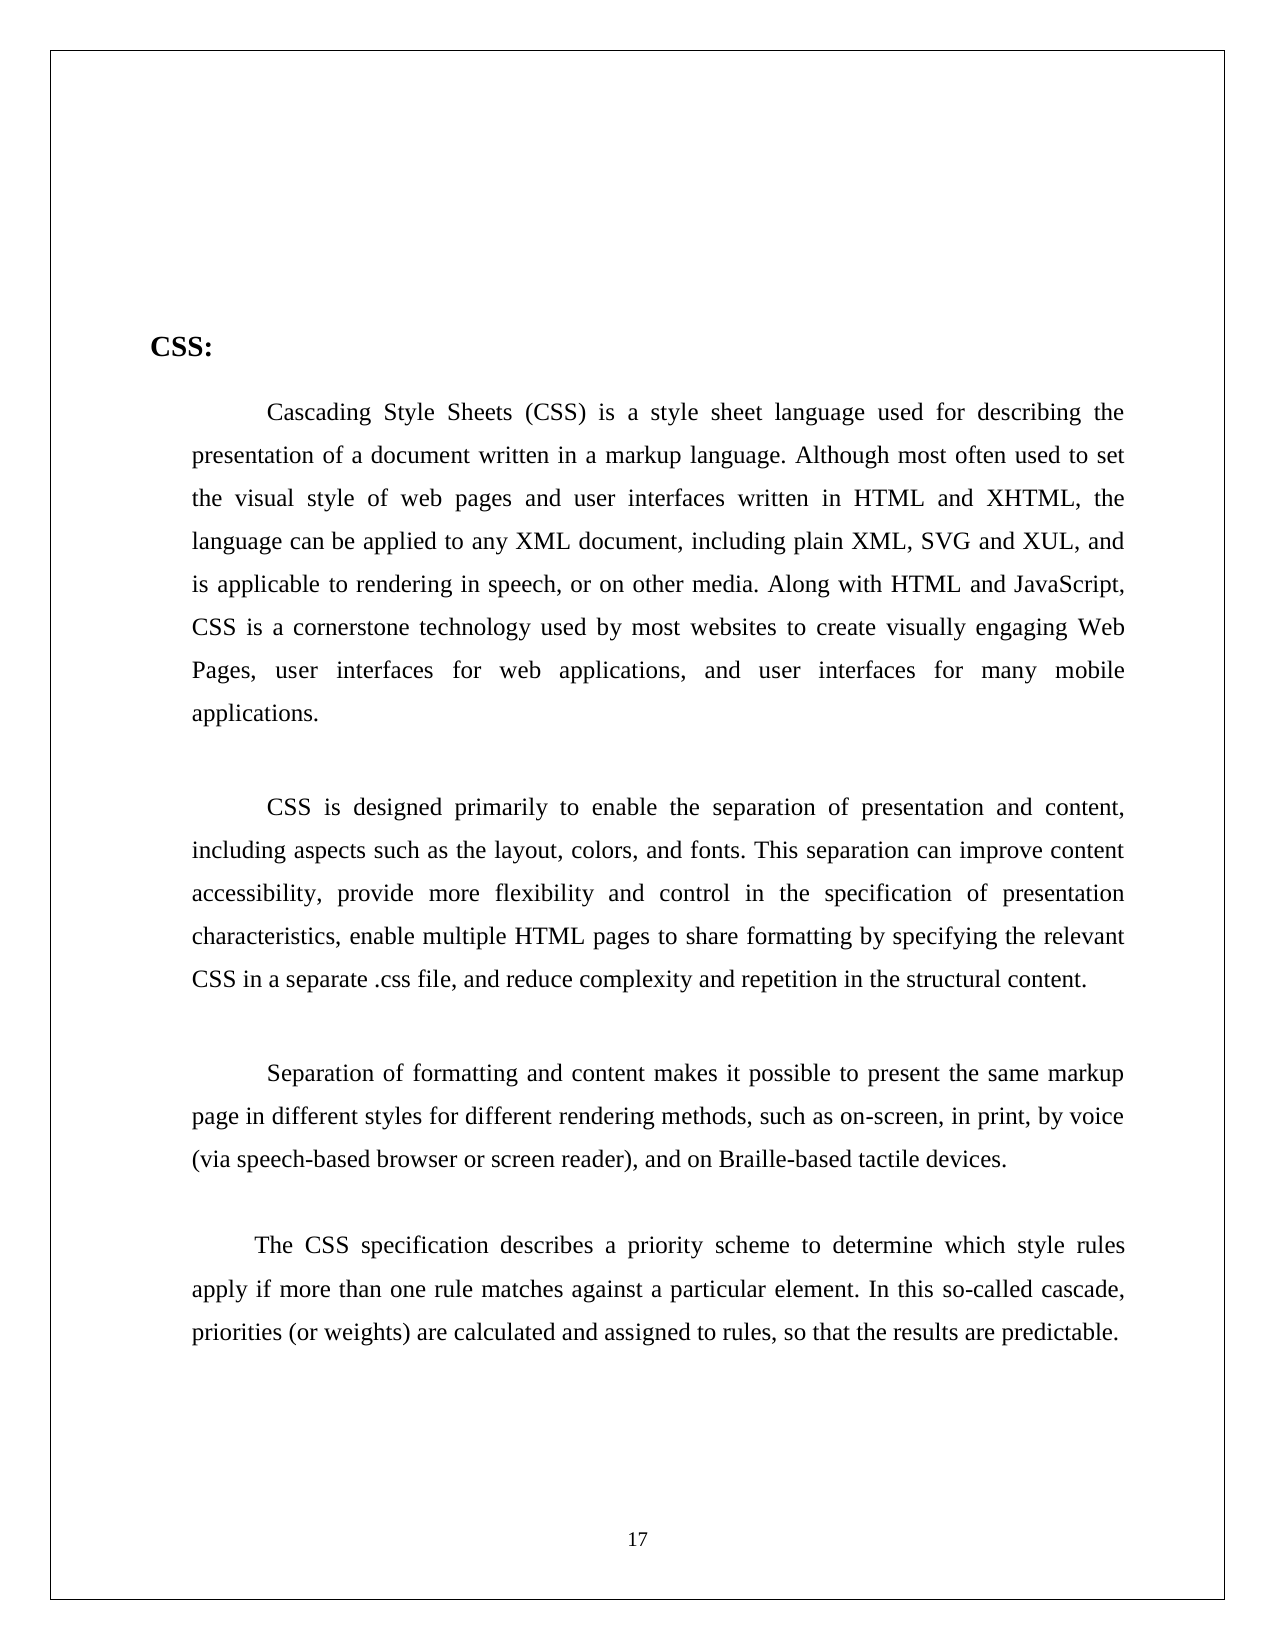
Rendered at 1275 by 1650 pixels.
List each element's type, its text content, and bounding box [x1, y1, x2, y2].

text Separation of formatting and content makes it possible to present the same markup page in different styles for different rendering methods, such as on-screen, in print, by voice (via speech-based browser or screen reader), and on Braille-based tactile devices. [192, 1058, 1125, 1173]
text The CSS specification describes a priority scheme to determine which style rules apply if more than one rule matches against a particular element. In this so-called cascade, priorities (or weights) are calculated and assigned to rules, so that the results are predictable. [192, 1231, 1125, 1346]
text CSS is designed primarily to enable the separation of presentation and content, including aspects such as the layout, colors, and fonts. This separation can improve content accessibility, provide more flexibility and control in the specification of presentation characteristics, enable multiple HTML pages to share formatting by specifying the relevant CSS in a separate .css file, and reduce complexity and repetition in the structural content. [192, 792, 1125, 993]
text CSS: [150, 329, 1125, 363]
text Cascading Style Sheets (CSS) is a style sheet language used for describing the presentation of a document written in a markup language. Although most often used to set the visual style of web pages and user interfaces written in HTML and XHTML, the language can be applied to any XML document, including plain XML, SVG and XUL, and is applicable to rendering in speech, or on other media. Along with HTML and JavaScript, CSS is a cornerstone technology used by most websites to create visually engaging Web Pages, user interfaces for web applications, and user interfaces for many mobile applications. [192, 397, 1125, 727]
